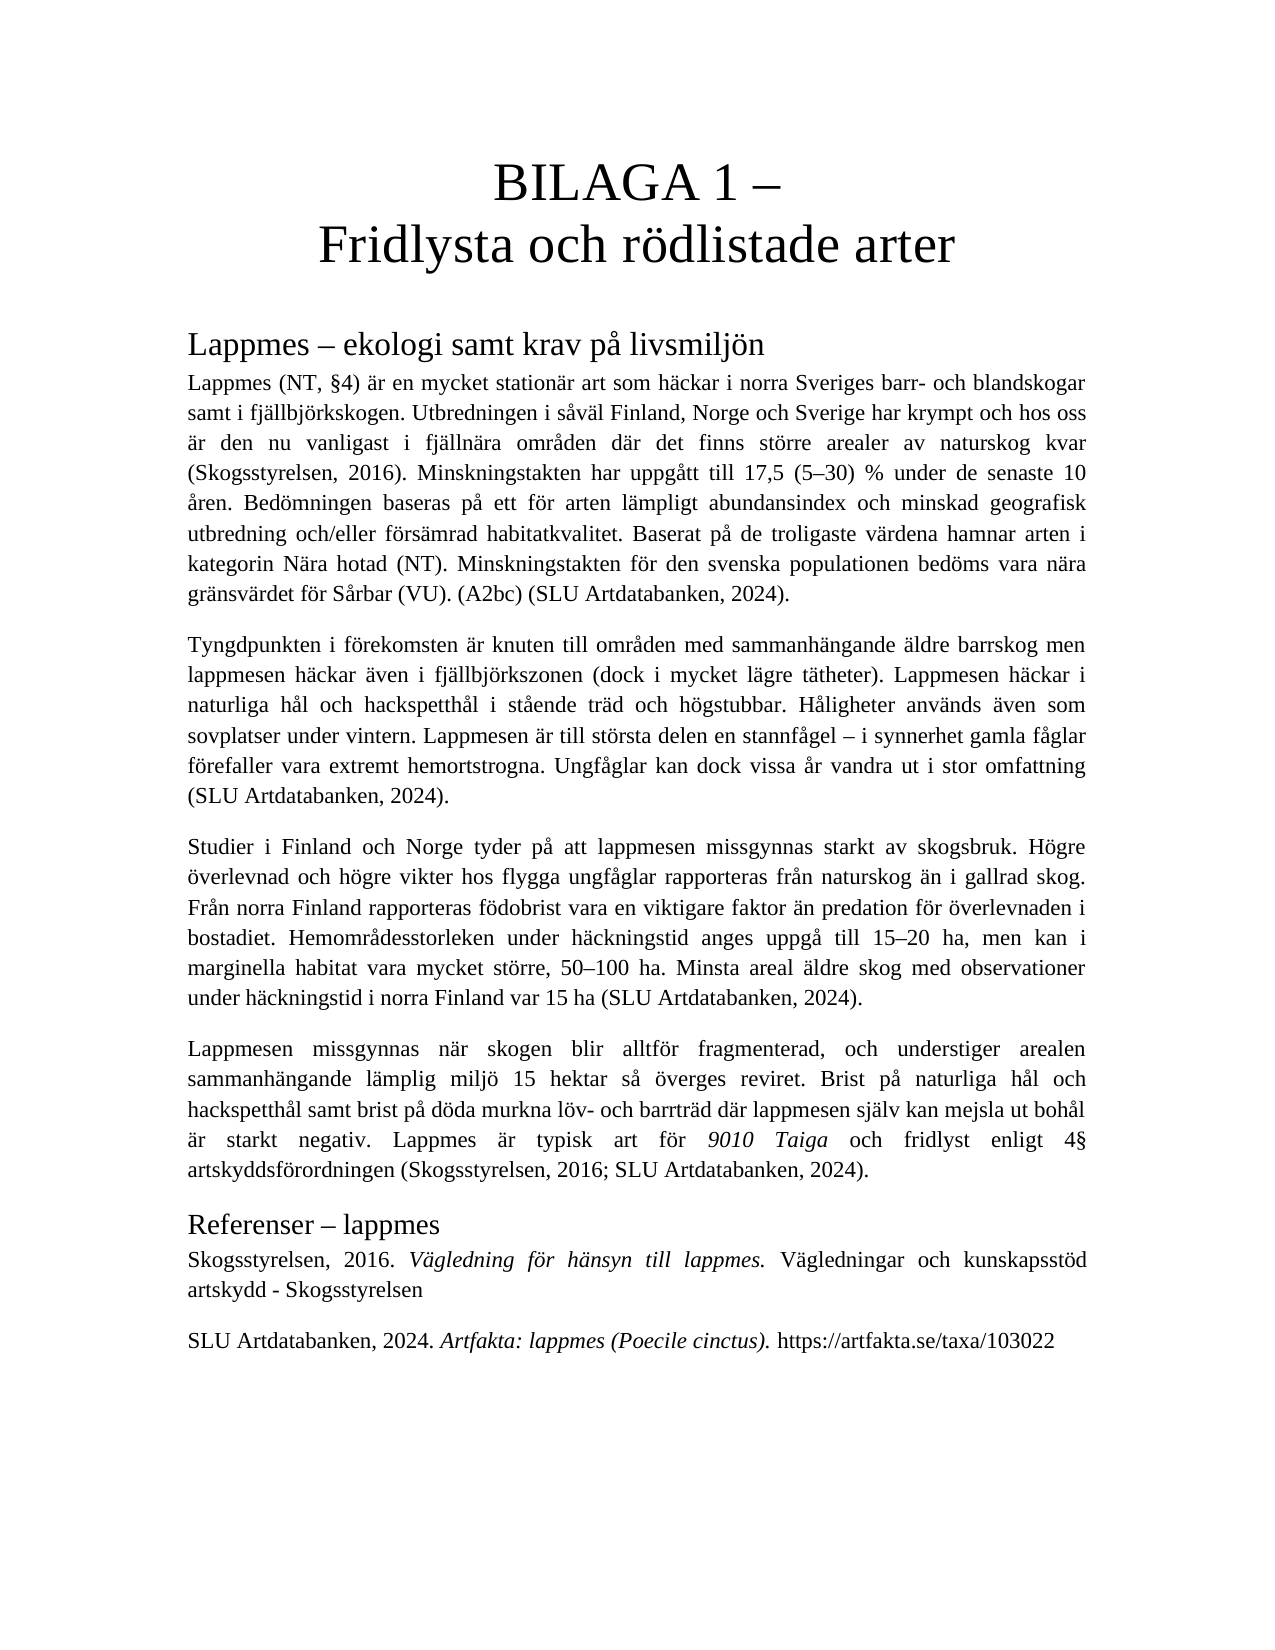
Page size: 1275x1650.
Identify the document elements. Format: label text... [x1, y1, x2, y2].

text Lappmesen missgynnas när skogen blir alltför fragmenterad, och understiger arealen sammanhängande lämplig miljö 15 hektar så överges reviret. Brist på naturliga hål och hackspetthål samt brist på döda murkna löv- och barrträd där lappmesen själv kan mejsla ut bohål är starkt negativ. Lappmes är typisk art för 9010 Taiga och fridlyst enligt 4§ artskyddsförordningen (Skogsstyrelsen, 2016; SLU Artdatabanken, 2024). [187, 1035, 1087, 1182]
text SLU Artdatabanken, 2024. Artfakta: lappmes (Poecile cinctus). https://artfakta.se/taxa/103022 [187, 1327, 1087, 1353]
title BILAGA 1 – Fridlysta och rödlistade arter [187, 150, 1087, 274]
text Lappmes (NT, §4) är en mycket stationär art som häckar i norra Sveriges barr- och blandskogar samt i fjällbjörkskogen. Utbredningen i såväl Finland, Norge och Sverige har krympt och hos oss är den nu vanligast i fjällnära områden där det finns större arealer av naturskog kvar (Skogsstyrelsen, 2016). Minskningstakten har uppgått till 17,5 (5–30) % under de senaste 10 åren. Bedömningen baseras på ett för arten lämpligt abundansindex och minskad geografisk utbredning och/eller försämrad habitatkvalitet. Baserat på de troligaste värdena hamnar arten i kategorin Nära hotad (NT). Minskningstakten för den svenska populationen bedöms vara nära gränsvärdet för Sårbar (VU). (A2bc) (SLU Artdatabanken, 2024). [187, 369, 1087, 606]
subtitle Lappmes – ekologi samt krav på livsmiljön [187, 324, 1087, 363]
text Tyngdpunkten i förekomsten är knuten till områden med sammanhängande äldre barrskog men lappmesen häckar även i fjällbjörkszonen (dock i mycket lägre tätheter). Lappmesen häckar i naturliga hål och hackspetthål i stående träd och högstubbar. Håligheter används även som sovplatser under vintern. Lappmesen är till största delen en stannfågel – i synnerhet gamla fåglar förefaller vara extremt hemortstrogna. Ungfåglar kan dock vissa år vandra ut i stor omfattning (SLU Artdatabanken, 2024). [187, 631, 1087, 808]
text Skogsstyrelsen, 2016. Vägledning för hänsyn till lappmes. Vägledningar och kunskapsstöd artskydd - Skogsstyrelsen [187, 1246, 1087, 1302]
subtitle Referenser – lappmes [187, 1207, 1087, 1241]
text Studier i Finland och Norge tyder på att lappmesen missgynnas starkt av skogsbruk. Högre överlevnad och högre vikter hos flygga ungfåglar rapporteras från naturskog än i gallrad skog. Från norra Finland rapporteras födobrist vara en viktigare faktor än predation för överlevnaden i bostadiet. Hemområdesstorleken under häckningstid anges uppgå till 15–20 ha, men kan i marginella habitat vara mycket större, 50–100 ha. Minsta areal äldre skog med observationer under häckningstid i norra Finland var 15 ha (SLU Artdatabanken, 2024). [187, 833, 1087, 1011]
